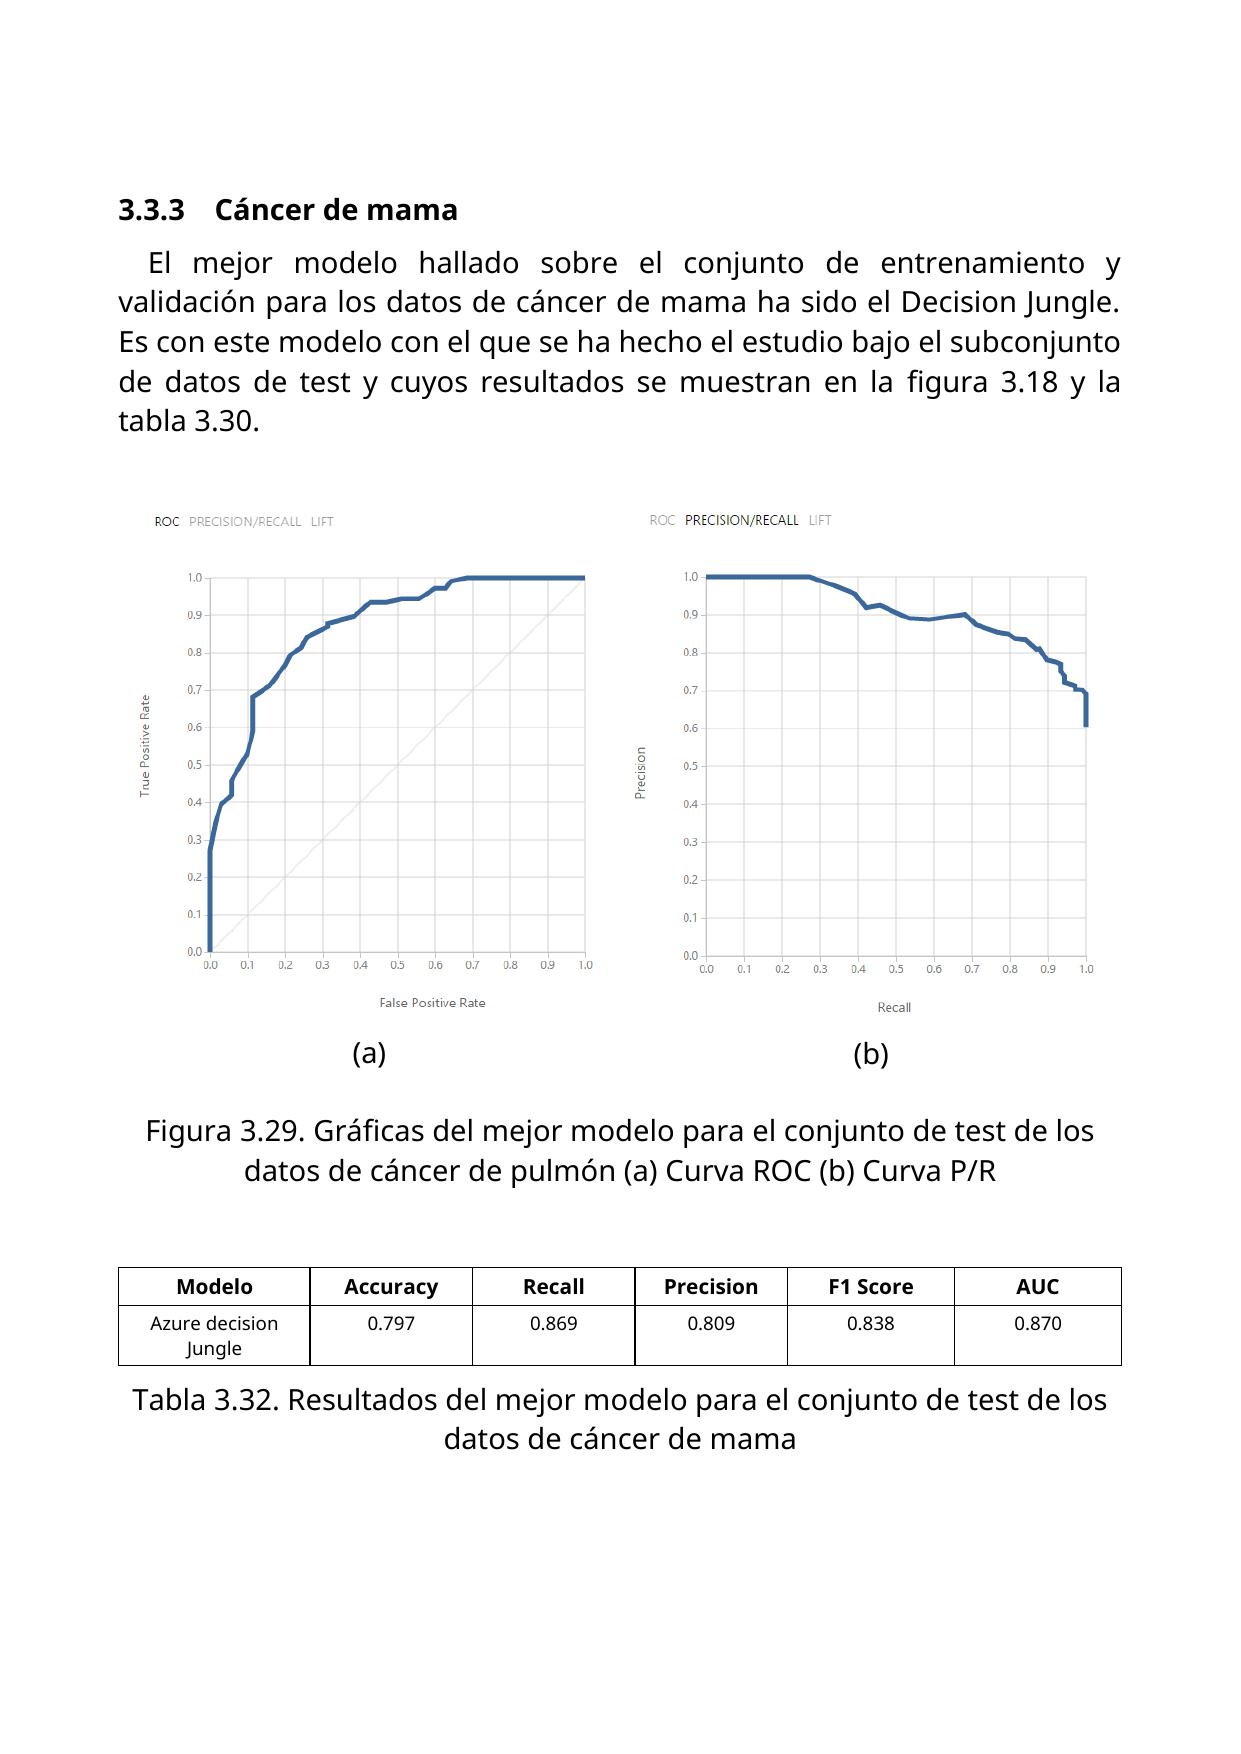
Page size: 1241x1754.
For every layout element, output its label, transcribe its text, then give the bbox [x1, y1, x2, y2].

table_cell 0.870 [955, 1306, 1121, 1365]
table_header Recall [473, 1268, 634, 1305]
table_cell 0.838 [788, 1306, 954, 1365]
table_header (b) [620, 505, 1122, 1098]
table_header Modelo [119, 1268, 309, 1305]
table_cell Azure decision Jungle [119, 1306, 309, 1365]
table_cell 0.869 [473, 1306, 634, 1365]
picture [630, 509, 1112, 1021]
picture [130, 509, 608, 1020]
table_header Precision [636, 1268, 787, 1305]
subtitle Cáncer de mama [118, 190, 1122, 229]
table_cell 0.797 [311, 1306, 472, 1365]
table_cell 0.809 [636, 1306, 787, 1365]
table_header (a) [118, 505, 620, 1098]
table_header F1 Score [788, 1268, 954, 1305]
table_header AUC [955, 1268, 1121, 1305]
table_header Accuracy [311, 1268, 472, 1305]
text El mejor modelo hallado sobre el conjunto de entrenamiento y validación para los datos de cáncer de mama ha sido el Decision Jungle. Es con este modelo con el que se ha hecho el estudio bajo el subconjunto de datos de test y cuyos resultados se muestran en la figura 3.18 y la tabla 3.30. [118, 242, 1122, 440]
